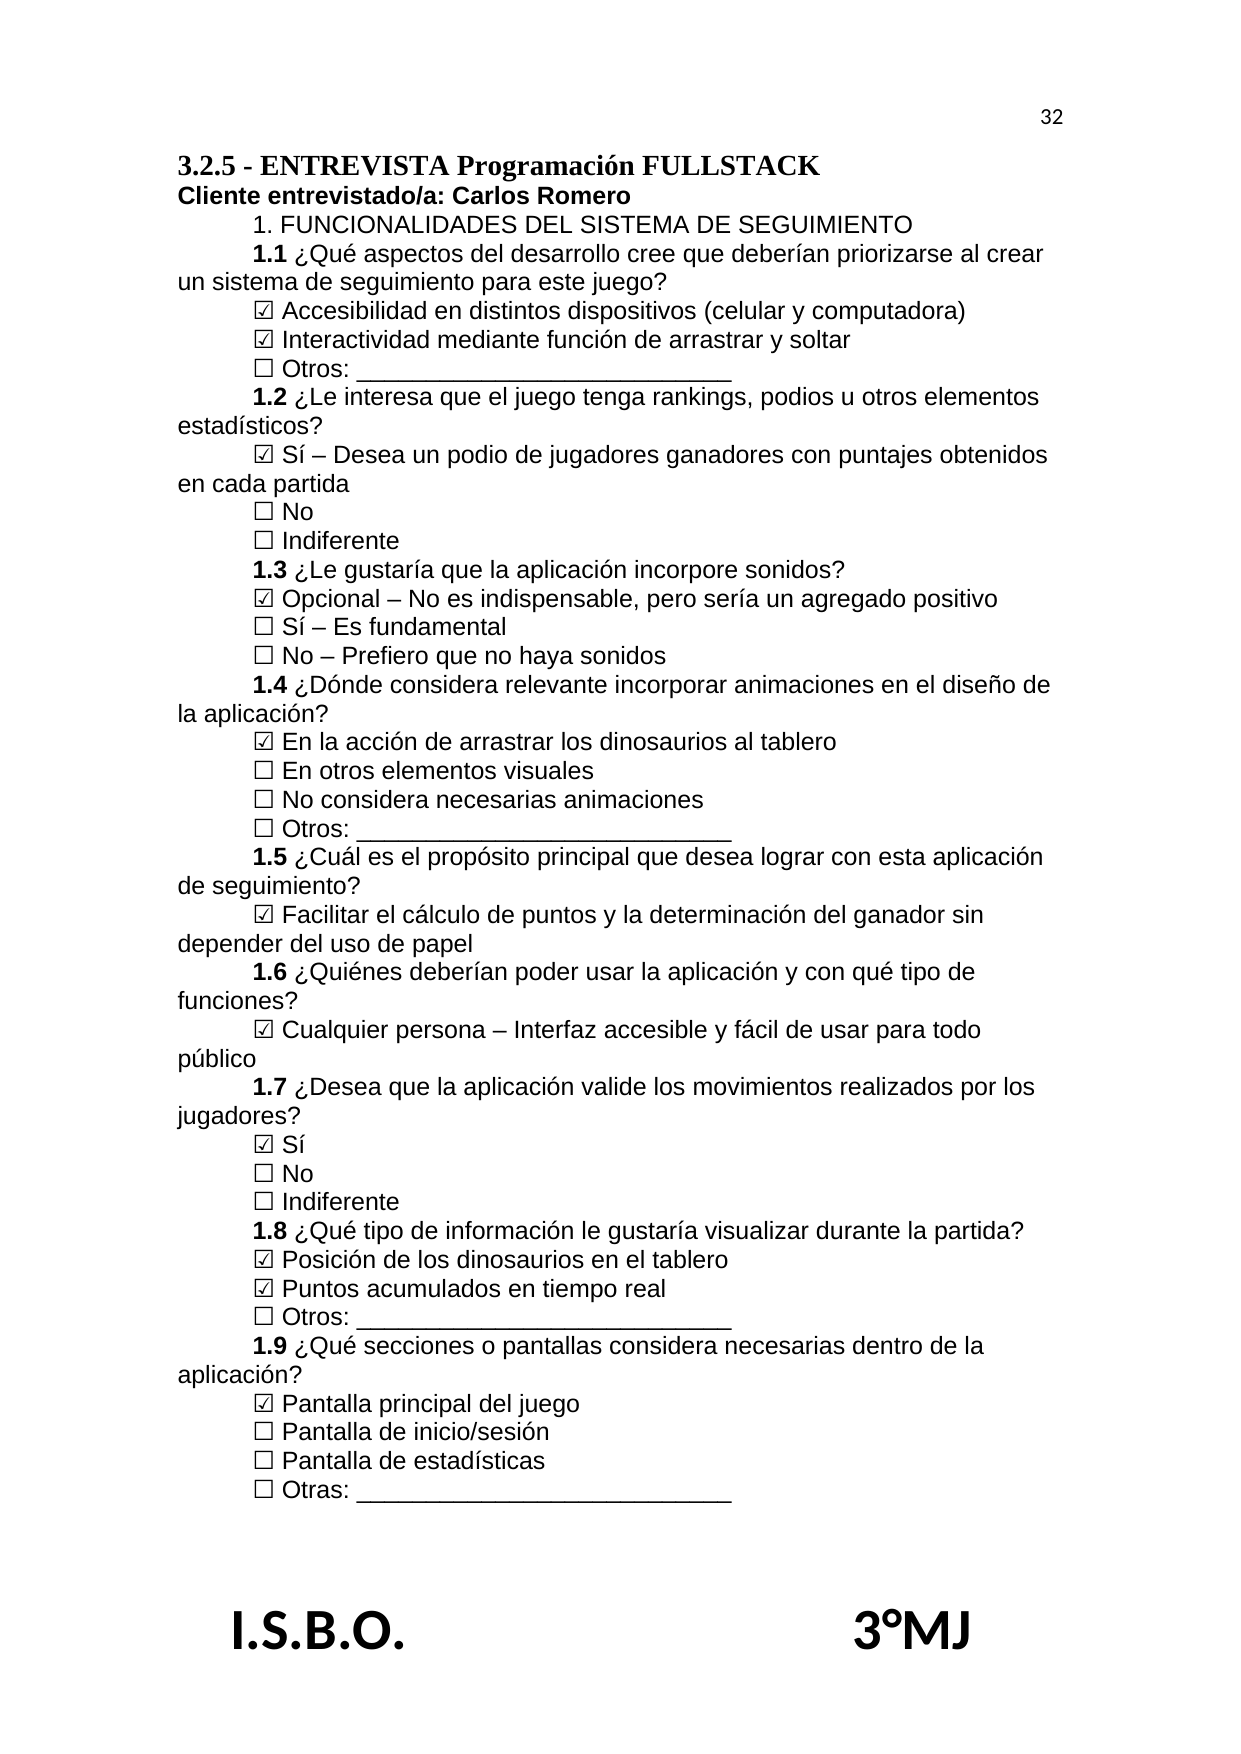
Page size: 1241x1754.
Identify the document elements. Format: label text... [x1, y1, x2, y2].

text 1.6 ¿Quiénes deberían poder usar la aplicación y con qué tipo de funciones? ☑ Cualquier persona – Interfaz accesible y fácil de usar para todo público [177, 957, 1063, 1072]
text 1.8 ¿Qué tipo de información le gustaría visualizar durante la partida? ☑ Posición de los dinosaurios en el tablero ☑ Puntos acumulados en tiempo real ☐ Otros: ___________________________ [177, 1216, 1063, 1331]
text 1.1 ¿Qué aspectos del desarrollo cree que deberían priorizarse al crear un sistema de seguimiento para este juego? ☑ Accesibilidad en distintos dispositivos (celular y computadora) ☑ Interactividad mediante función de arrastrar y soltar ☐ Otros: ___________________________ [177, 239, 1063, 382]
text 1.3 ¿Le gustaría que la aplicación incorpore sonidos? ☑ Opcional – No es indispensable, pero sería un agregado positivo ☐ Sí – Es fundamental ☐ No – Prefiero que no haya sonidos [177, 555, 1063, 670]
text 1.7 ¿Desea que la aplicación valide los movimientos realizados por los jugadores? ☑ Sí ☐ No ☐ Indiferente [177, 1072, 1063, 1216]
text 1.5 ¿Cuál es el propósito principal que desea lograr con esta aplicación de seguimiento? ☑ Facilitar el cálculo de puntos y la determinación del ganador sin depender del uso de papel [177, 842, 1063, 957]
text 1.4 ¿Dónde considera relevante incorporar animaciones en el diseño de la aplicación? ☑ En la acción de arrastrar los dinosaurios al tablero ☐ En otros elementos visuales ☐ No considera necesarias animaciones ☐ Otros: ___________________________ [177, 670, 1063, 842]
text 1.2 ¿Le interesa que el juego tenga rankings, podios u otros elementos estadísticos? ☑ Sí – Desea un podio de jugadores ganadores con puntajes obtenidos en cada partida ☐ No ☐ Indiferente [177, 382, 1063, 555]
text 1. FUNCIONALIDADES DEL SISTEMA DE SEGUIMIENTO [177, 210, 1063, 239]
text 1.9 ¿Qué secciones o pantallas considera necesarias dentro de la aplicación? ☑ Pantalla principal del juego ☐ Pantalla de inicio/sesión ☐ Pantalla de estadísticas ☐ Otras: ___________________________ [177, 1331, 1063, 1504]
subtitle 3.2.5 - ENTREVISTA Programación FULLSTACK Cliente entrevistado/a: Carlos Romero [177, 148, 1063, 210]
